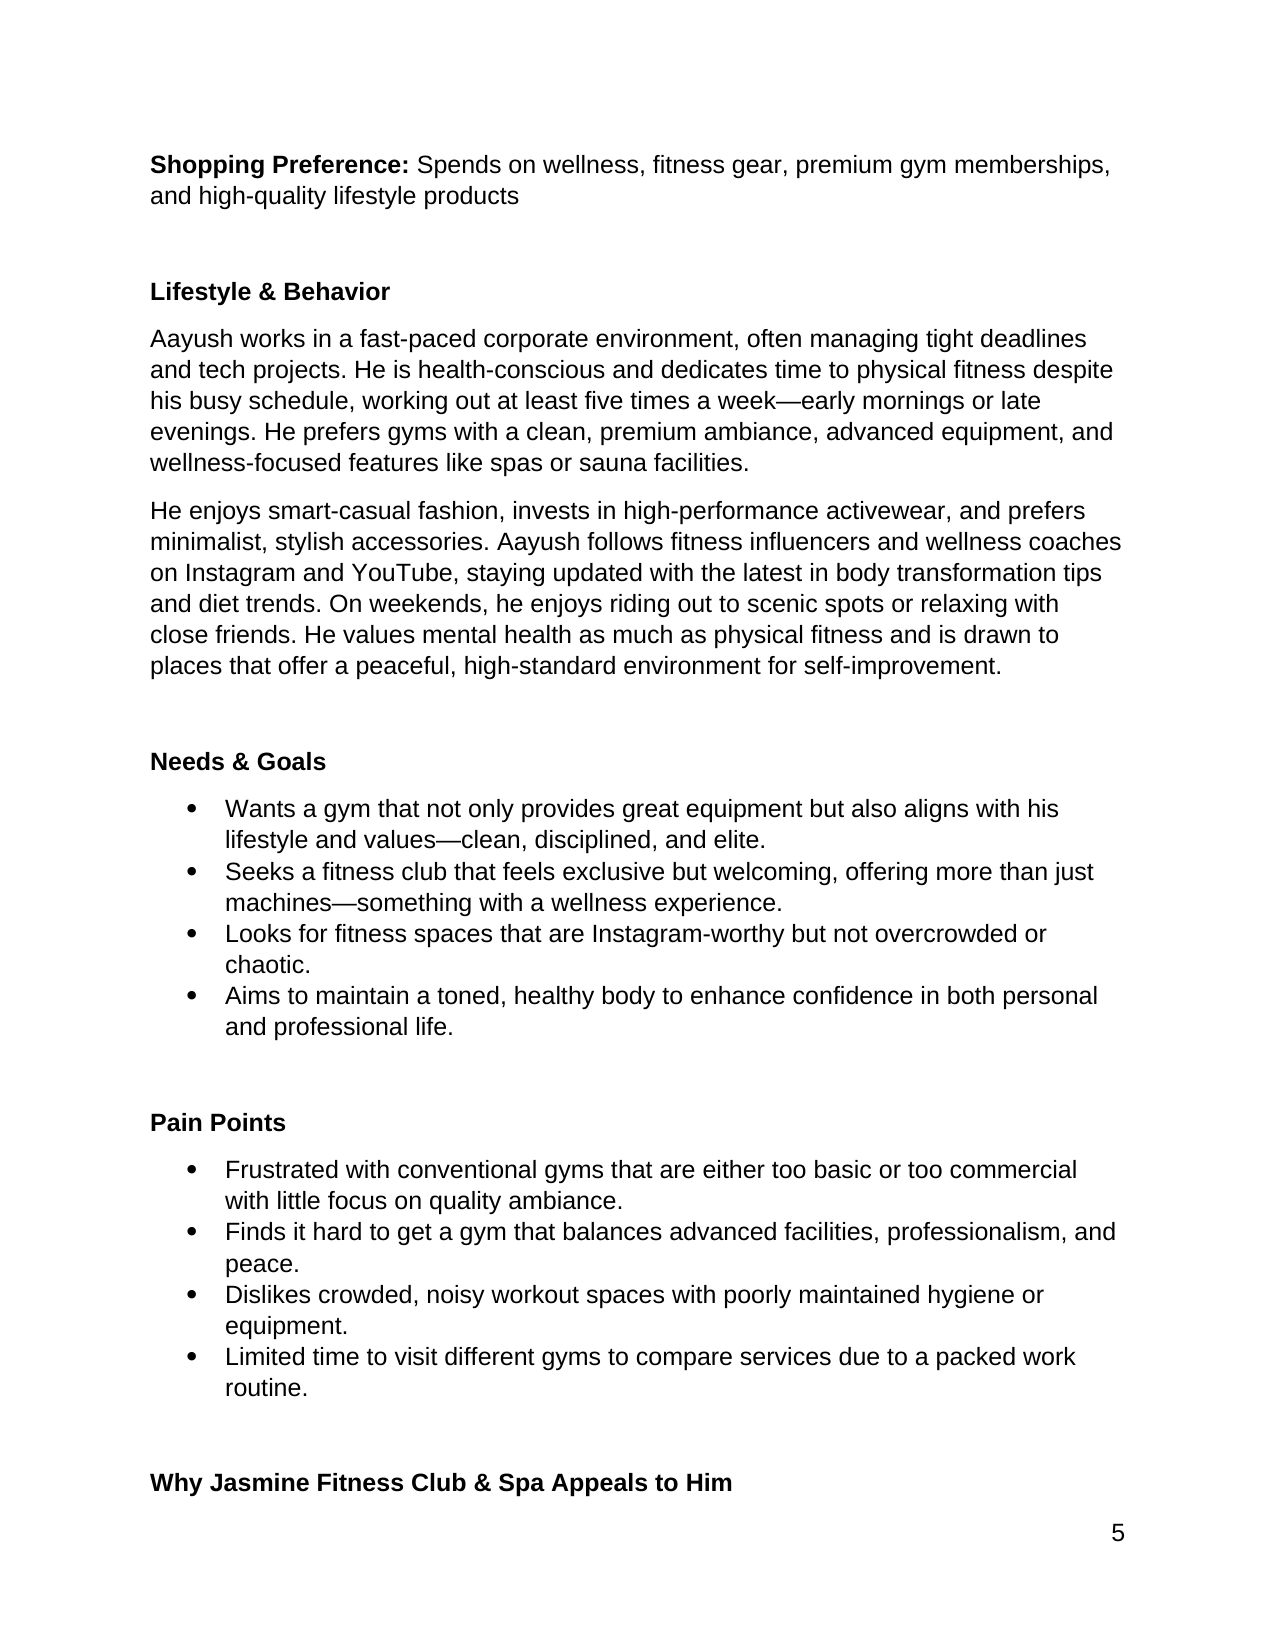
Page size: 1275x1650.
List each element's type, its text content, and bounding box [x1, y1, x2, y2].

text Pain Points [150, 1107, 1125, 1136]
list Dislikes crowded, noisy workout spaces with poorly maintained hygiene or equipment. [187, 1279, 1125, 1339]
text Aayush works in a fast-paced corporate environment, often managing tight deadlines and tech projects. He is health-conscious and dedicates time to physical fitness despite his busy schedule, working out at least five times a week—early mornings or late evenings. He prefers gyms with a clean, premium ambiance, advanced equipment, and wellness-focused features like spas or sauna facilities. [150, 324, 1125, 477]
list Seeks a fitness club that feels exclusive but welcoming, offering more than just machines—something with a wellness experience. [187, 857, 1125, 916]
list Limited time to visit different gyms to compare services due to a packed work routine. [187, 1342, 1125, 1402]
list Aims to maintain a toned, healthy body to enhance confidence in both personal and professional life. [187, 981, 1125, 1041]
text Needs & Goals [150, 747, 1125, 775]
list Wants a gym that not only provides great equipment but also aligns with his lifestyle and values—clean, disciplined, and elite. [187, 794, 1125, 854]
text Lifestyle & Behavior [150, 276, 1125, 305]
list Finds it hard to get a gym that balances advanced facilities, professionalism, and peace. [187, 1217, 1125, 1277]
list Looks for fitness spaces that are Instagram-worthy but not overcrowded or chaotic. [187, 919, 1125, 979]
list Frustrated with conventional gyms that are either too basic or too commercial with little focus on quality ambiance. [187, 1155, 1125, 1215]
text He enjoys smart-casual fashion, invests in high-performance activewear, and prefers minimalist, stylish accessories. Aayush follows fitness influencers and wellness coaches on Instagram and YouTube, staying updated with the latest in body transformation tips and diet trends. On weekends, he enjoys riding out to scenic spots or relaxing with close friends. He values mental health as much as physical fitness and is drawn to places that offer a peaceful, high-standard environment for self-improvement. [150, 496, 1125, 680]
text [150, 150, 1125, 210]
text Why Jasmine Fitness Club & Spa Appeals to Him [150, 1468, 1125, 1497]
